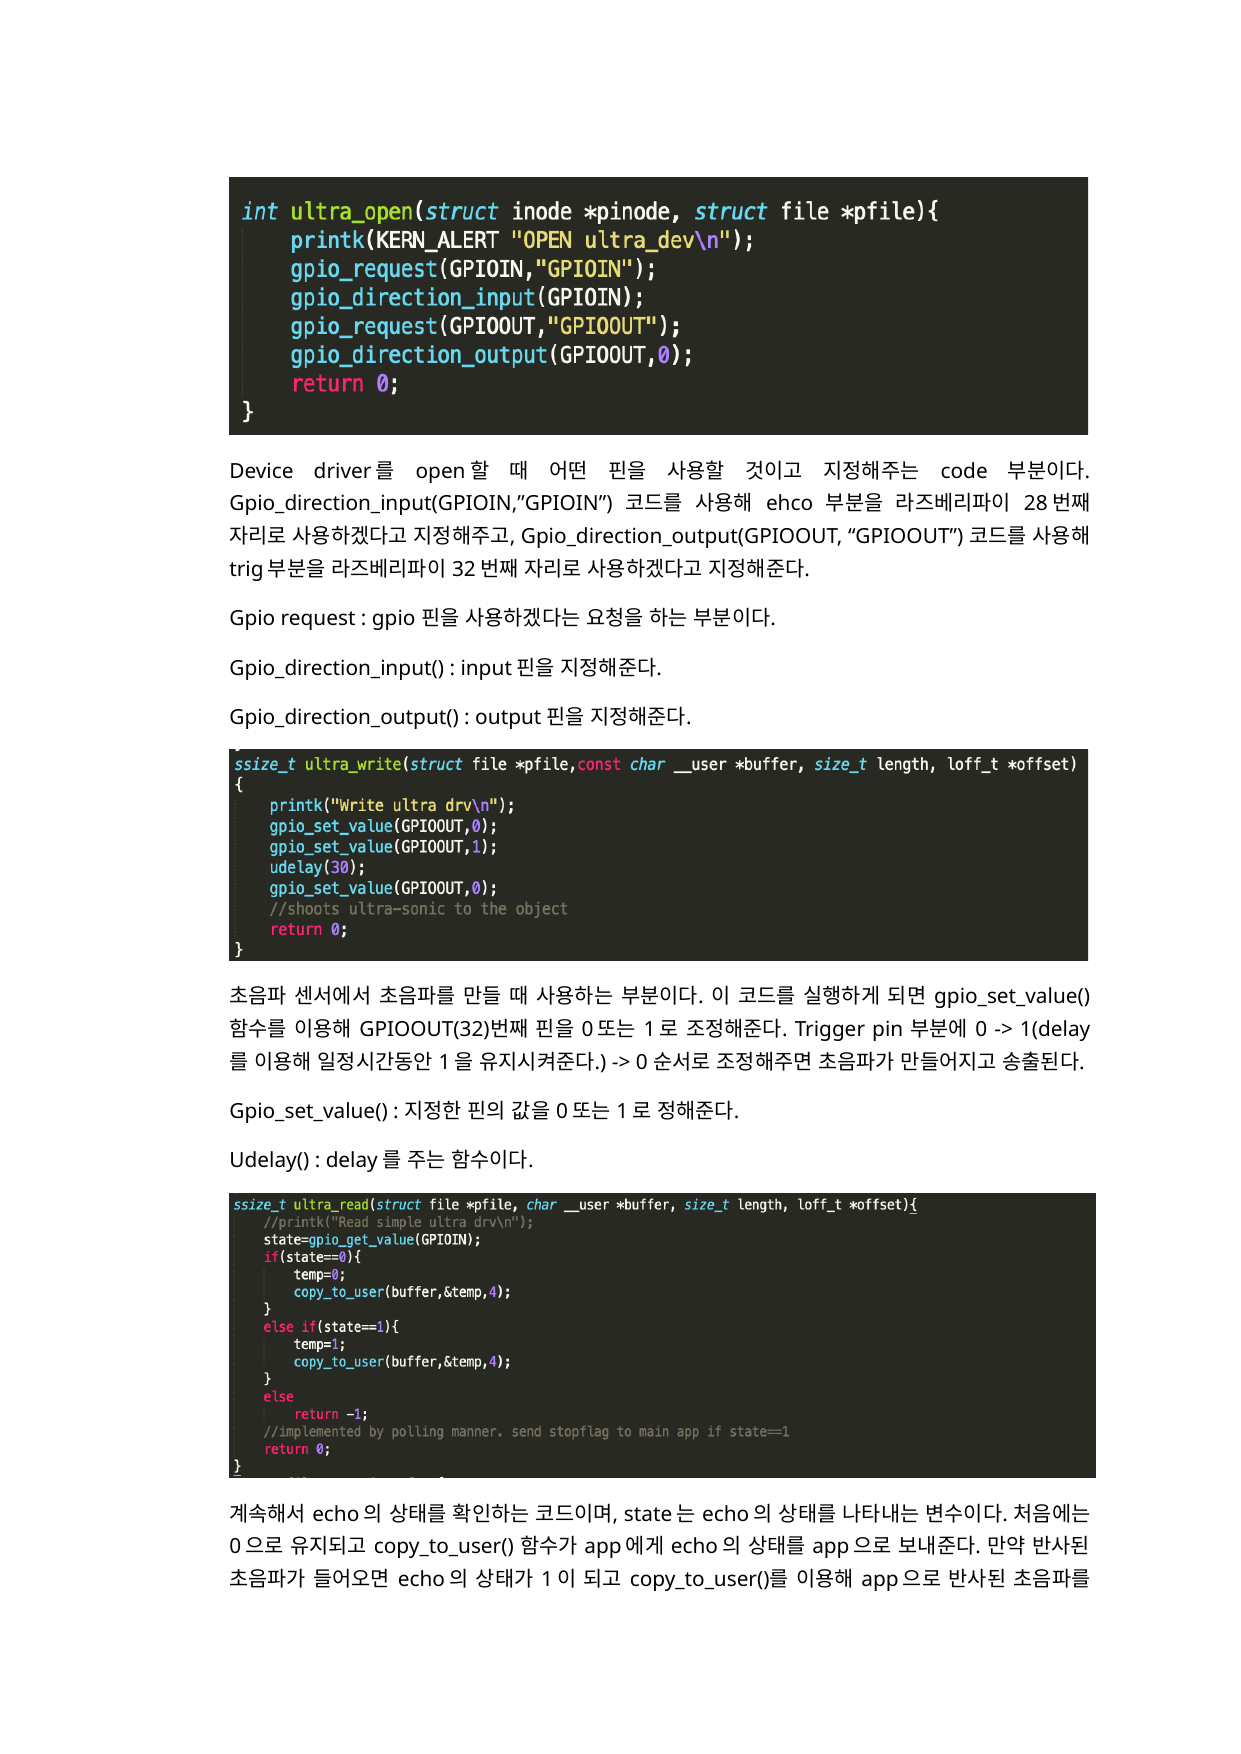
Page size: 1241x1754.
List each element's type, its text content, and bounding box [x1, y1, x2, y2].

picture [229, 1193, 1096, 1478]
list 초음파 센서에서 초음파를 만들 때 사용하는 부분이다. 이 코드를 실행하게 되면 gpio_set_value() 함수를 이용해 GPIOOUT(32)번째 핀을 0또는 1로 조정해준다. Trigger pin 부분에 0 -> 1(delay를 이용해 일정시간동안 1을 유지시켜준다.) -> 0 순서로 조정해주면 초음파가 만들어지고 송출된다. [229, 979, 1090, 1075]
picture [229, 177, 1089, 435]
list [229, 1497, 1090, 1593]
picture [229, 749, 1089, 961]
list Gpio request : gpio 핀을 사용하겠다는 요청을 하는 부분이다. [229, 601, 1090, 632]
list Device driver를 open할 때 어떤 핀을 사용할 것이고 지정해주는 code 부분이다. Gpio_direction_input(GPIOIN,”GPIOIN”) 코드를 사용해 ehco 부분을 라즈베리파이 28번째 자리로 사용하겠다고 지정해주고, Gpio_direction_output(GPIOOUT, “GPIOOUT”) 코드를 사용해 trig부분을 라즈베리파이 32번째 자리로 사용하겠다고 지정해준다. [229, 454, 1090, 582]
list Gpio_direction_output() : output핀을 지정해준다. [229, 700, 1090, 730]
list Udelay() : delay를 주는 함수이다. [229, 1144, 1090, 1174]
list Gpio_direction_input() : input핀을 지정해준다. [229, 651, 1090, 681]
list Gpio_set_value() : 지정한 핀의 값을 0또는 1로 정해준다. [229, 1094, 1090, 1125]
